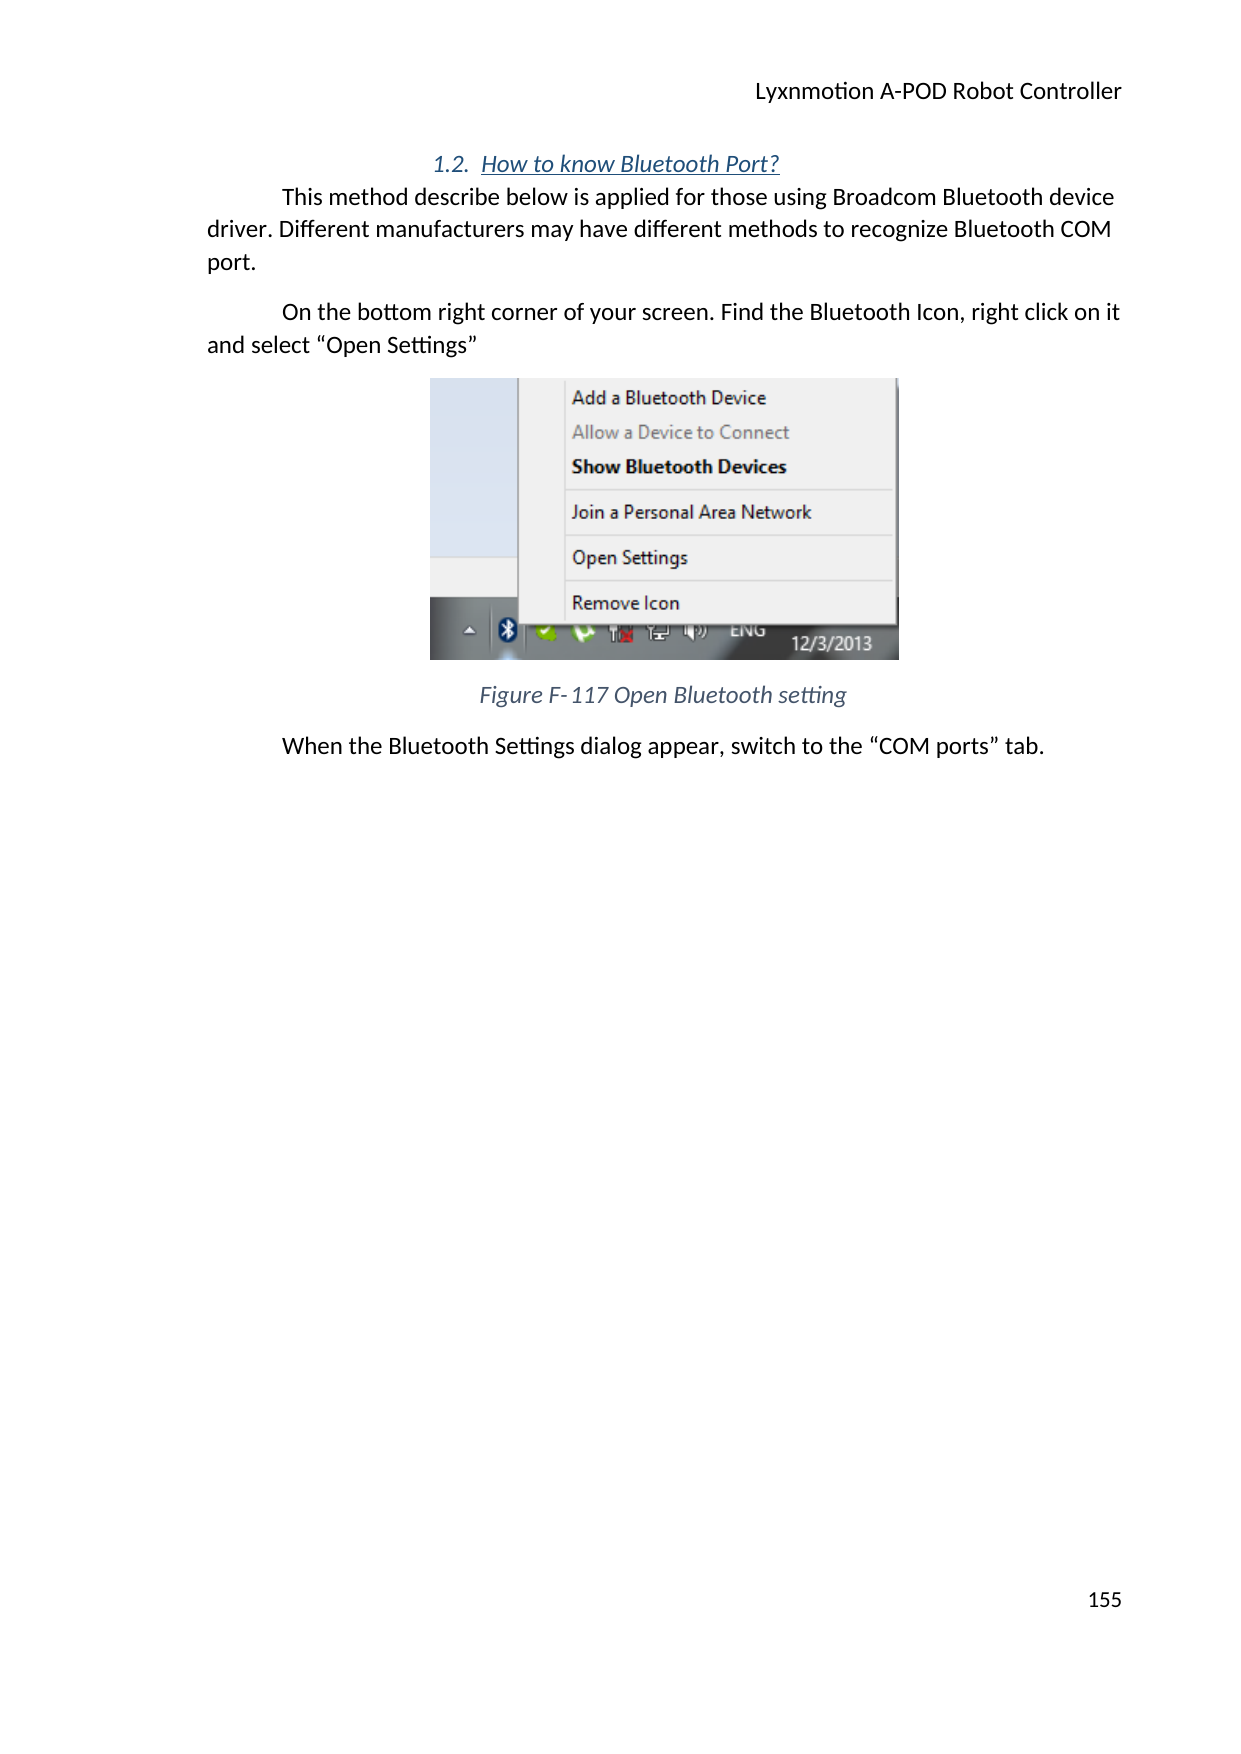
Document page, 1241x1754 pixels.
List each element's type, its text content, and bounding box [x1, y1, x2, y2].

text When the Bluetooth Settings dialog appear, switch to the “COM ports” tab. [207, 730, 1122, 761]
text This method describe below is applied for those using Broadcom Bluetooth device driver. Different manufacturers may have different methods to recognize Bluetooth COM port. [207, 181, 1122, 277]
text Figure F-12 Open Bluetooth setting [207, 679, 1122, 709]
picture [430, 378, 899, 660]
text On the bottom right corner of your screen. Find the Bluetooth Icon, right click on it and select “Open Settings” [207, 296, 1122, 359]
subtitle How to know Bluetooth Port? [432, 148, 1122, 178]
